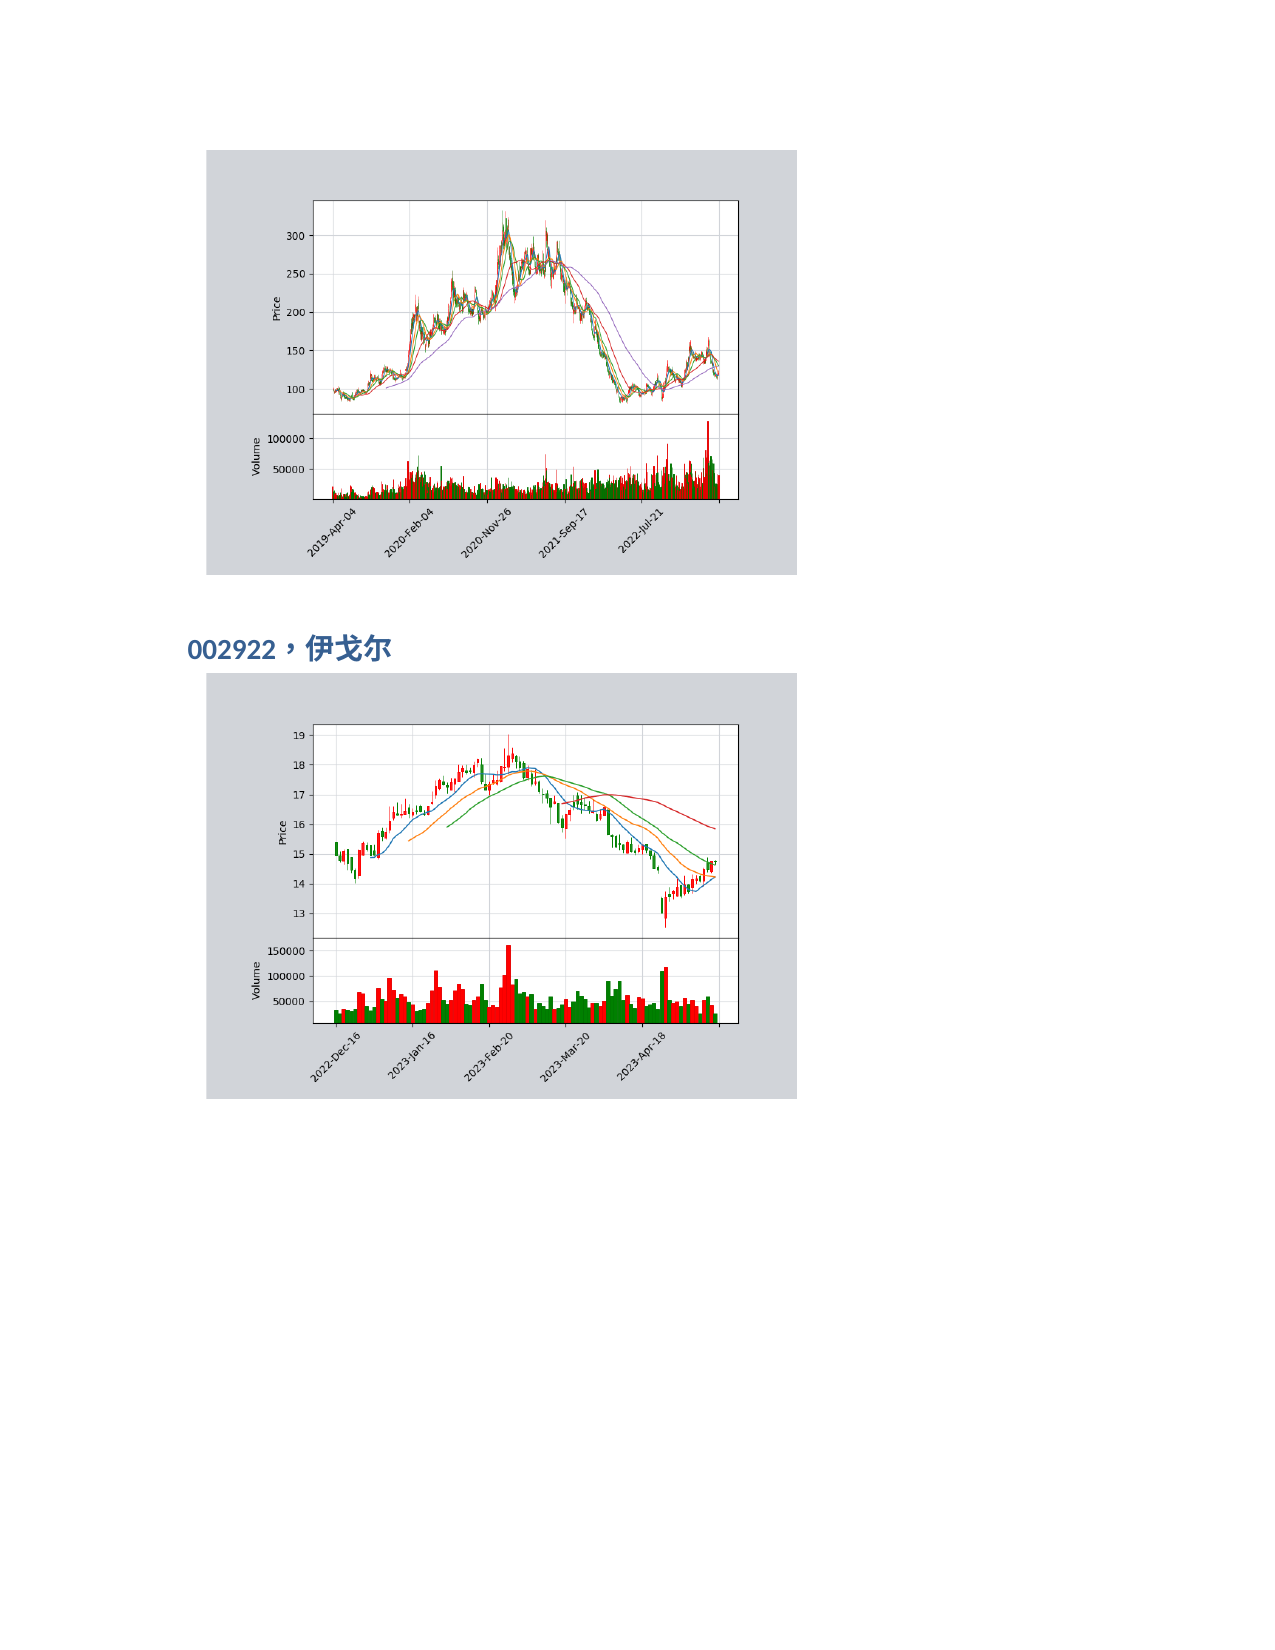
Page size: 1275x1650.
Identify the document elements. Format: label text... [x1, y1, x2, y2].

picture [206, 150, 797, 575]
subtitle 002922，伊戈尔 [187, 628, 1087, 668]
picture [206, 673, 797, 1099]
